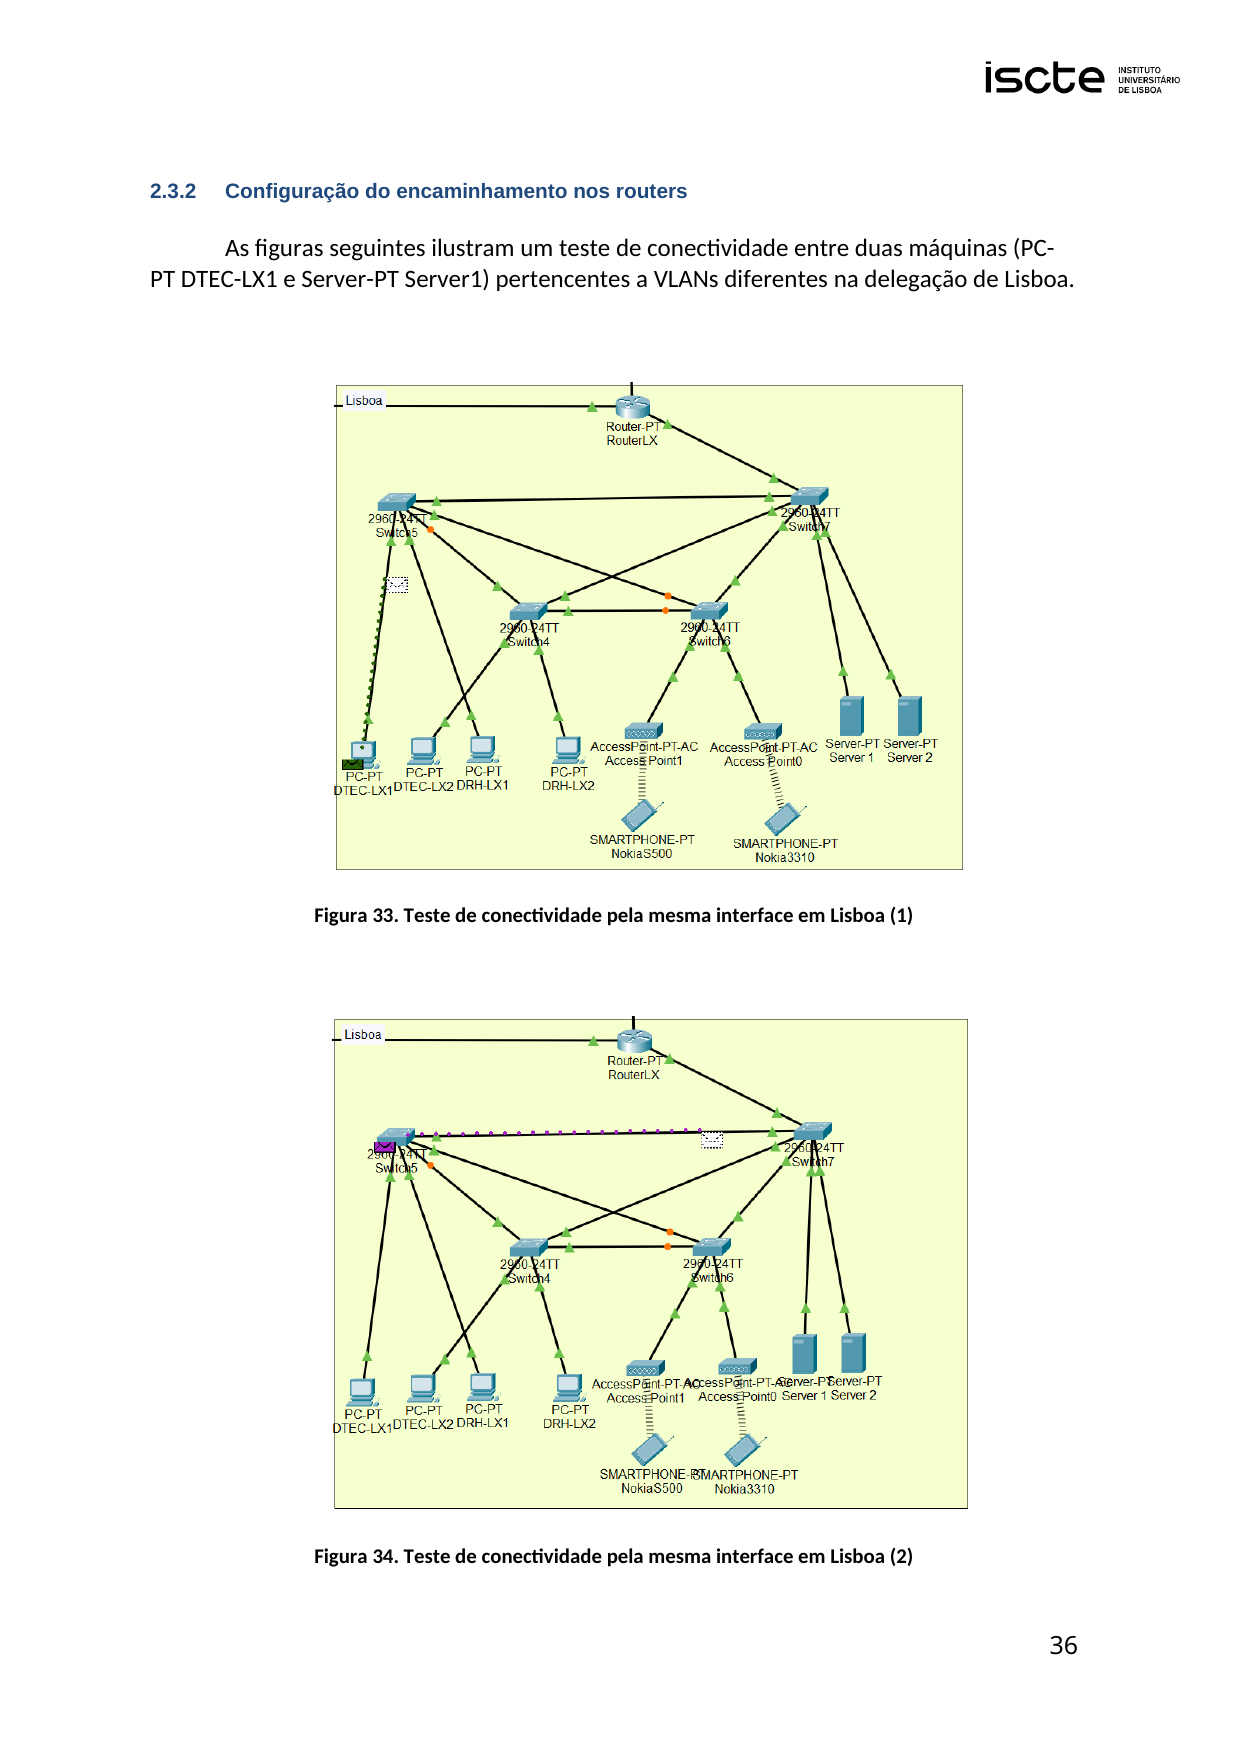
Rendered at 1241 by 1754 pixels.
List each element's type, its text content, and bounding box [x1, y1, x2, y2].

picture [331, 1016, 971, 1514]
text As figuras seguintes ilustram um teste de conectividade entre duas máquinas (PC-PT DTEC-LX1 e Server-PT Server1) pertencentes a VLANs diferentes na delegação de Lisboa. [150, 232, 1078, 293]
picture [333, 382, 969, 873]
subtitle Configuração do encaminhamento nos routers [150, 179, 1078, 203]
picture [973, 44, 1190, 108]
